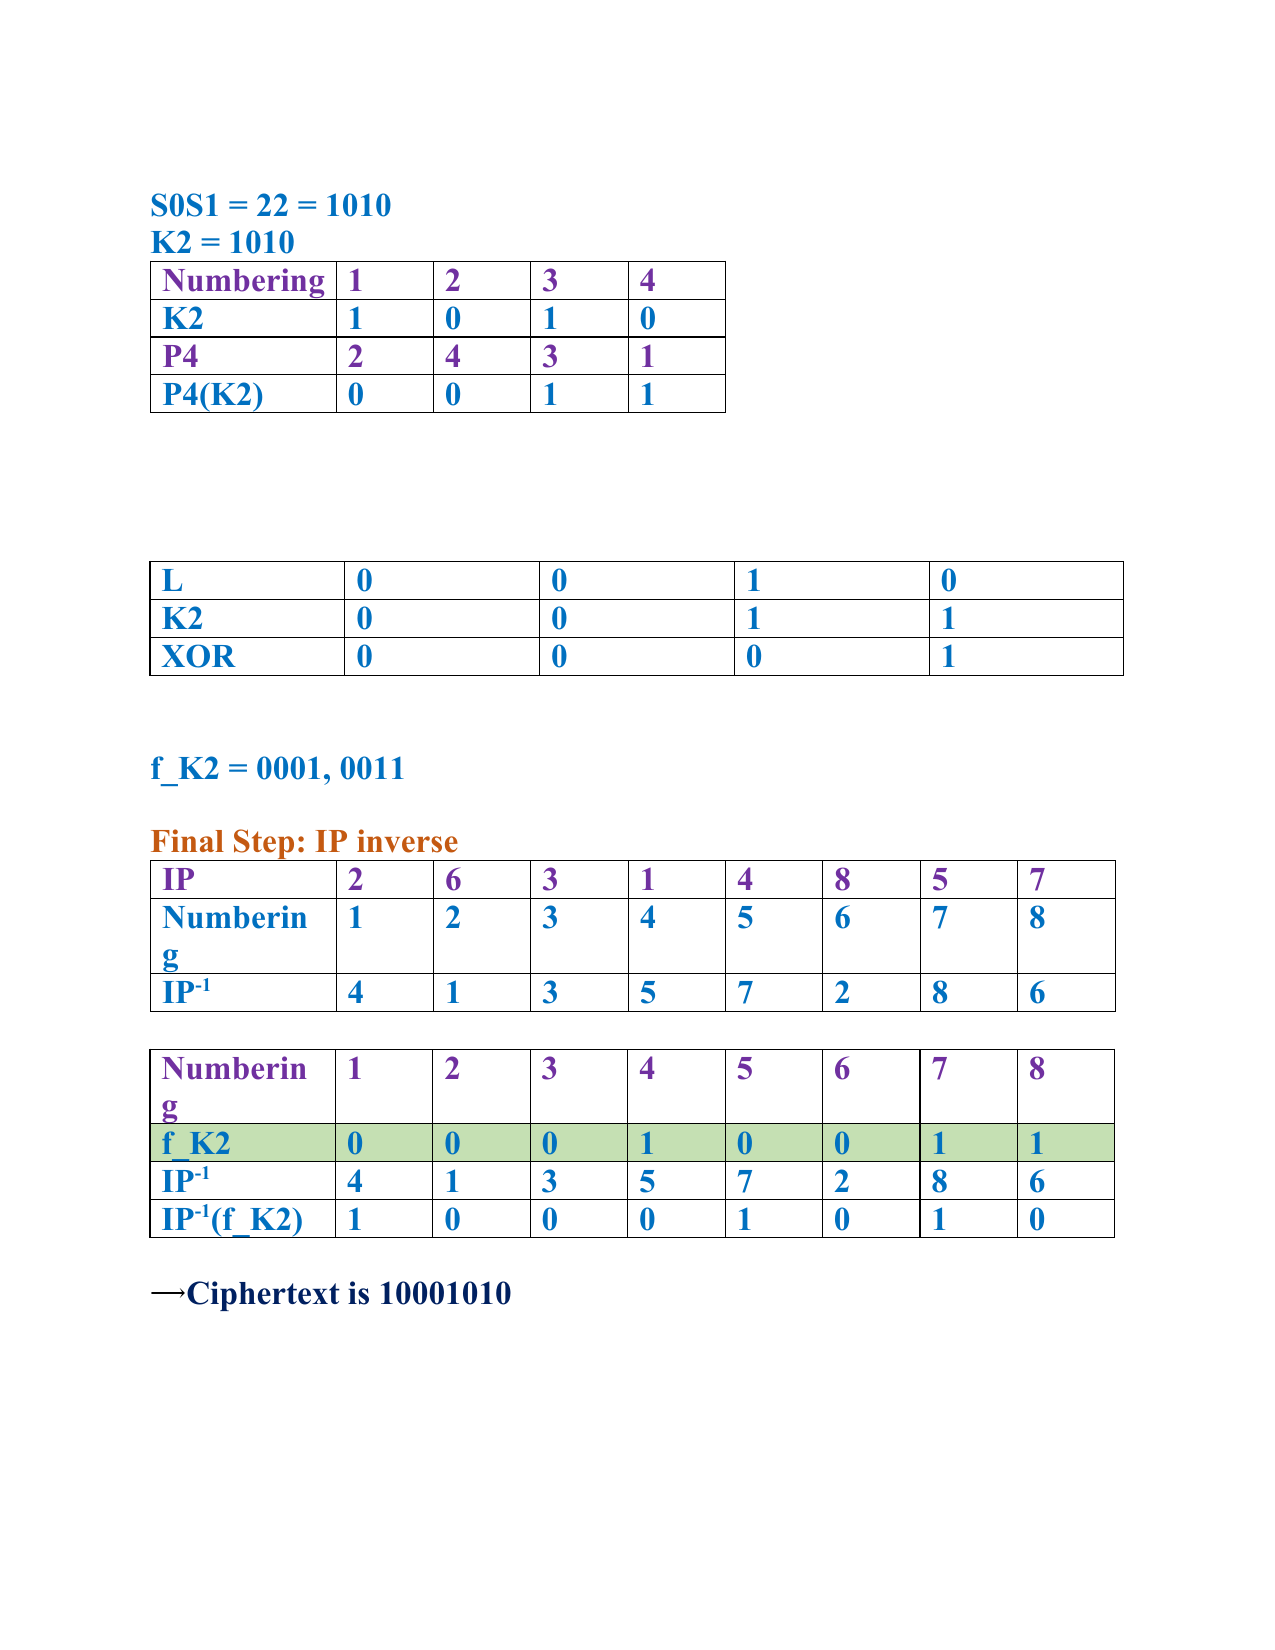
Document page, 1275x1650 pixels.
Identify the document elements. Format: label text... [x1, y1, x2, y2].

table_cell 1 [337, 899, 433, 973]
table_cell 8 [921, 974, 1017, 1011]
table_header 1 [735, 562, 929, 599]
text K2 = 1010 [150, 224, 1125, 261]
table_header 5 [726, 1050, 822, 1123]
table_cell K2 [151, 300, 336, 336]
table_cell P4(K2) [151, 375, 336, 412]
table_cell 0 [434, 375, 530, 412]
text Final Step: IP inverse [150, 823, 1125, 860]
table_header 0 [540, 562, 734, 599]
table_cell 2 [337, 338, 433, 374]
table_header Numbering [151, 262, 336, 298]
table_header 7 [1018, 861, 1115, 898]
table_cell 1 [337, 300, 433, 336]
table_header Numbering [151, 1050, 335, 1123]
table_cell K2 [151, 600, 344, 637]
table_header 3 [531, 1050, 627, 1123]
table_header 2 [434, 262, 530, 298]
table_header 6 [823, 1050, 919, 1123]
table_header 2 [337, 861, 433, 898]
table_cell Numbering [151, 899, 336, 973]
table_cell 0 [823, 1200, 919, 1237]
table_header 8 [1018, 1050, 1114, 1123]
table_header 5 [921, 861, 1017, 898]
table_cell 3 [531, 338, 628, 374]
table_cell IP-1 [151, 974, 336, 1011]
table_cell 1 [930, 600, 1123, 637]
table_header 8 [823, 861, 920, 898]
table_cell 1 [735, 600, 929, 637]
table_cell 0 [628, 1200, 725, 1237]
table_cell 3 [531, 1162, 627, 1199]
table_cell 2 [823, 1162, 919, 1199]
table_cell 1 [930, 638, 1123, 674]
table_cell 8 [921, 1162, 1017, 1199]
table_cell 5 [629, 974, 725, 1011]
table_cell 1 [629, 375, 725, 412]
table_header 0 [345, 562, 539, 599]
table_cell 4 [629, 899, 725, 973]
table_cell IP-1(f_K2) [151, 1200, 335, 1237]
table_cell 0 [433, 1124, 530, 1161]
table_cell 6 [1018, 974, 1115, 1011]
table_cell 2 [823, 974, 920, 1011]
table_cell 1 [531, 300, 628, 336]
table_cell f_K2 [151, 1124, 335, 1161]
table_cell 0 [531, 1124, 627, 1161]
table_cell 0 [433, 1200, 530, 1237]
table_cell P4 [151, 338, 336, 374]
table_cell 5 [726, 899, 822, 973]
table_cell 1 [1018, 1124, 1114, 1161]
table_cell 0 [629, 300, 725, 336]
table_header 1 [336, 1050, 432, 1123]
table_cell 2 [434, 899, 530, 973]
table_cell XOR [151, 638, 344, 674]
table_header 0 [930, 562, 1123, 599]
table_cell 0 [540, 638, 734, 674]
table_cell 1 [433, 1162, 530, 1199]
table_cell 1 [726, 1200, 822, 1237]
table_cell 5 [628, 1162, 725, 1199]
table_header IP [151, 861, 336, 898]
table_cell 1 [434, 974, 530, 1011]
table_cell 1 [336, 1200, 432, 1237]
table_cell 7 [726, 1162, 822, 1199]
table_cell 8 [1018, 899, 1115, 973]
table_cell 3 [531, 974, 628, 1011]
table_cell 0 [336, 1124, 432, 1161]
table_cell 4 [337, 974, 433, 1011]
text Ciphertext is 10001010 [150, 1275, 1125, 1312]
table_cell 4 [336, 1162, 432, 1199]
table_cell 3 [531, 899, 628, 973]
table_cell 7 [726, 974, 822, 1011]
table_header 3 [531, 861, 628, 898]
table_header 4 [726, 861, 822, 898]
table_cell 0 [337, 375, 433, 412]
table_cell IP-1 [151, 1162, 335, 1199]
table_cell 0 [531, 1200, 627, 1237]
table_cell 6 [1018, 1162, 1114, 1199]
table_cell 0 [345, 638, 539, 674]
table_header 4 [628, 1050, 725, 1123]
table_header 7 [921, 1050, 1017, 1123]
table_header 3 [531, 262, 628, 298]
table_header 1 [337, 262, 433, 298]
table_header 2 [433, 1050, 530, 1123]
table_header 1 [629, 861, 725, 898]
table_cell 1 [921, 1200, 1017, 1237]
table_cell 0 [434, 300, 530, 336]
table_cell 0 [345, 600, 539, 637]
table_cell 7 [921, 899, 1017, 973]
table_cell 6 [823, 899, 920, 973]
table_cell 0 [540, 600, 734, 637]
table_cell 1 [921, 1124, 1017, 1161]
table_cell 1 [628, 1124, 725, 1161]
table_cell 0 [823, 1124, 919, 1161]
table_cell 1 [531, 375, 628, 412]
table_cell 4 [434, 338, 530, 374]
table_cell 0 [726, 1124, 822, 1161]
text S0S1 = 22 = 1010 [150, 187, 1125, 224]
table_header 6 [434, 861, 530, 898]
text f_K2 = 0001, 0011 [150, 749, 1125, 786]
table_header L [151, 562, 344, 599]
table_header 4 [629, 262, 725, 298]
table_cell 1 [629, 338, 725, 374]
table_cell 0 [735, 638, 929, 674]
table_cell 0 [1018, 1200, 1114, 1237]
